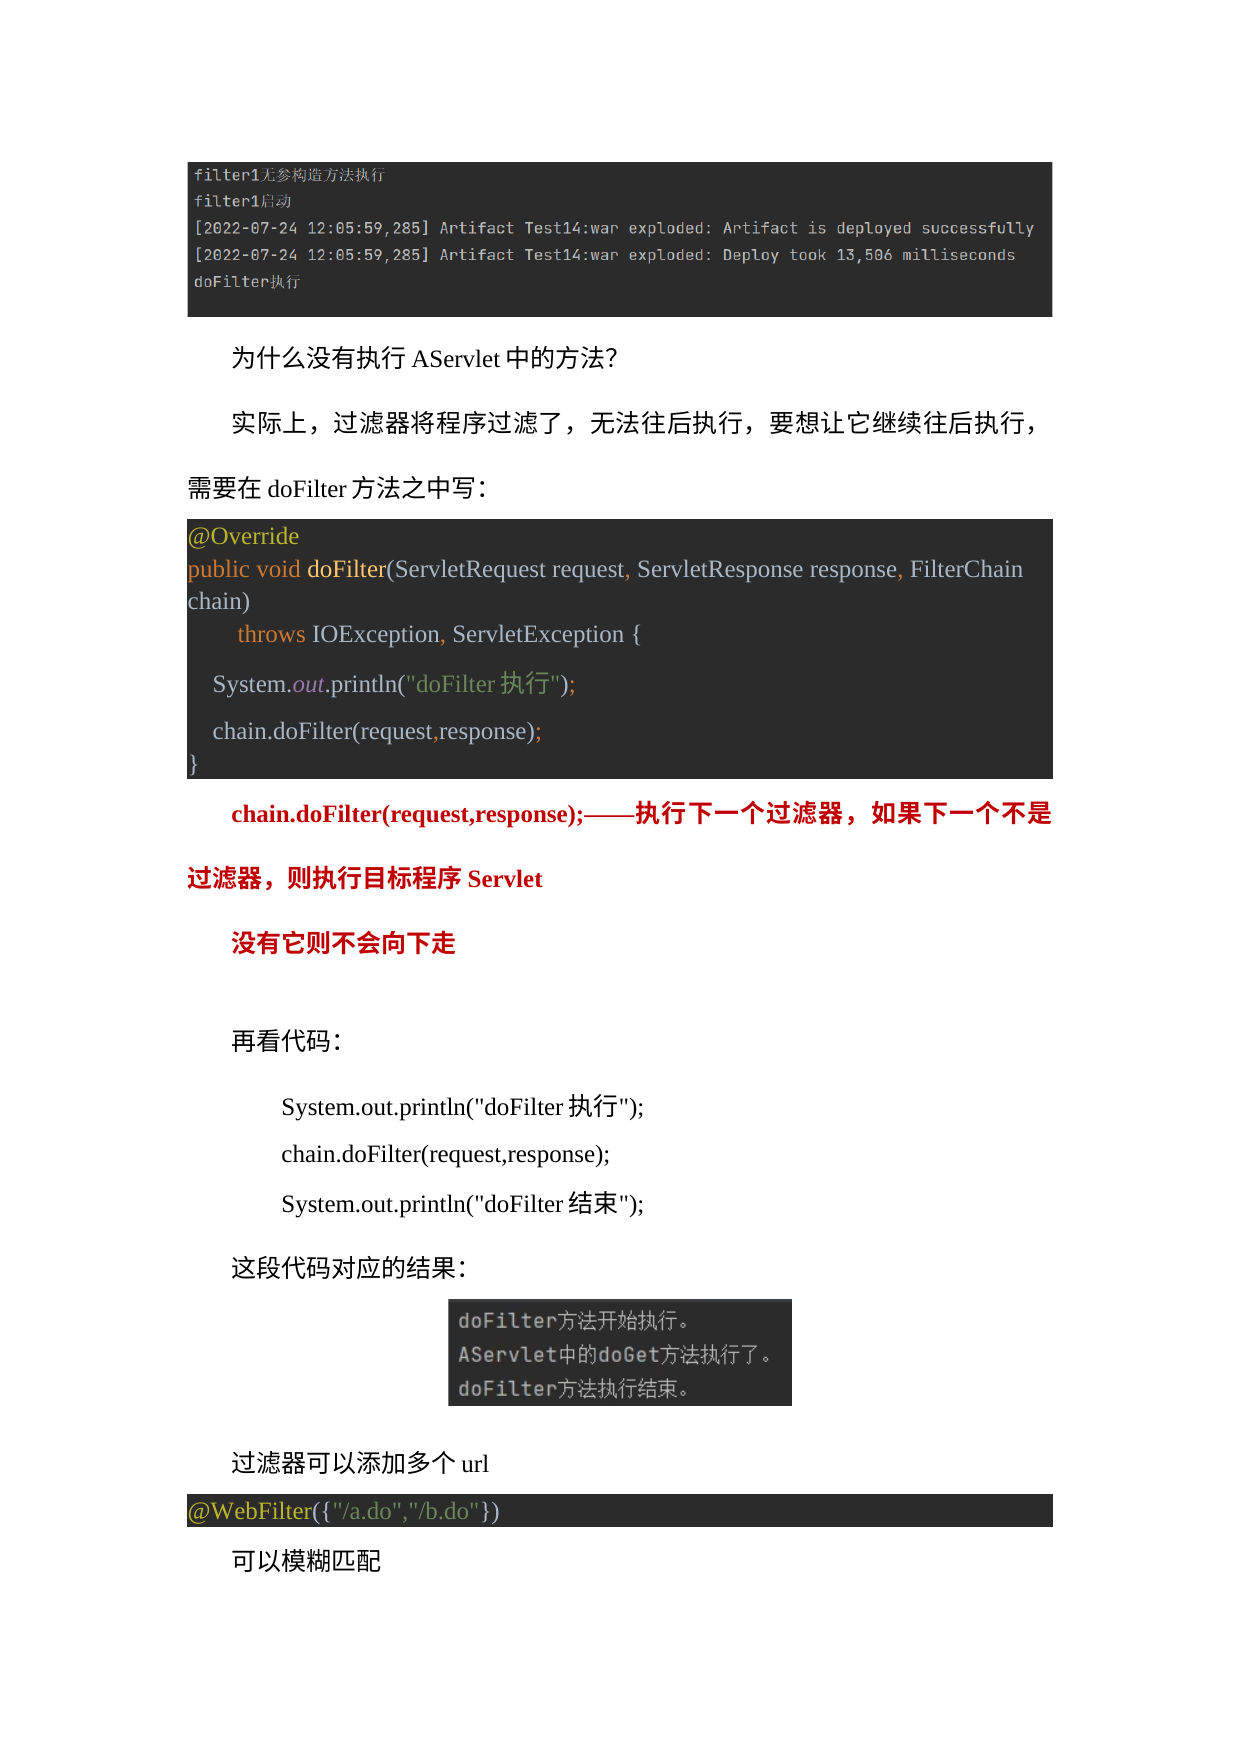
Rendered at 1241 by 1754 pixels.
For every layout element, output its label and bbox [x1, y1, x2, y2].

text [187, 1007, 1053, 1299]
picture [448, 1299, 792, 1406]
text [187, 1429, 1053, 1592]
picture [187, 162, 1053, 317]
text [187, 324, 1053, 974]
